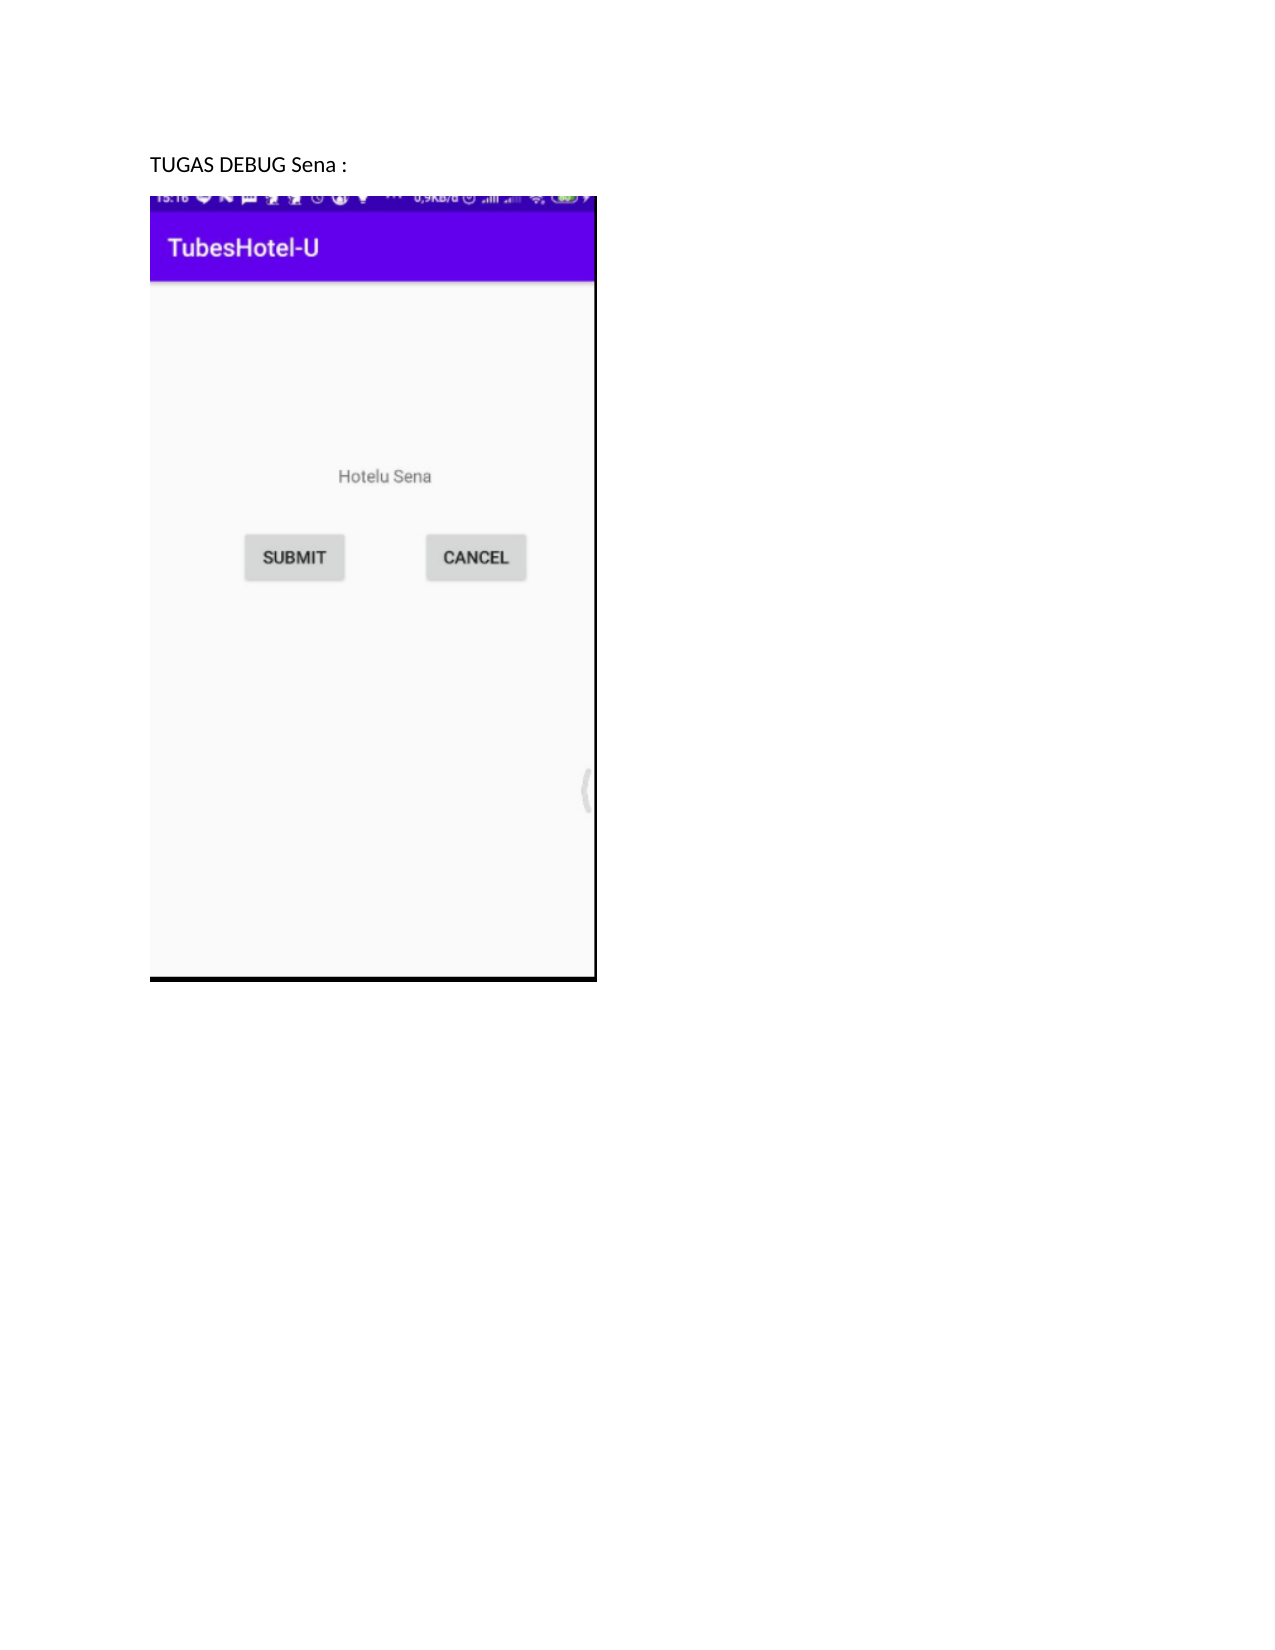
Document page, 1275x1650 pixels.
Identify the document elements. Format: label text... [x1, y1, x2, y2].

picture [150, 196, 597, 982]
text TUGAS DEBUG Sena : [150, 150, 1125, 178]
